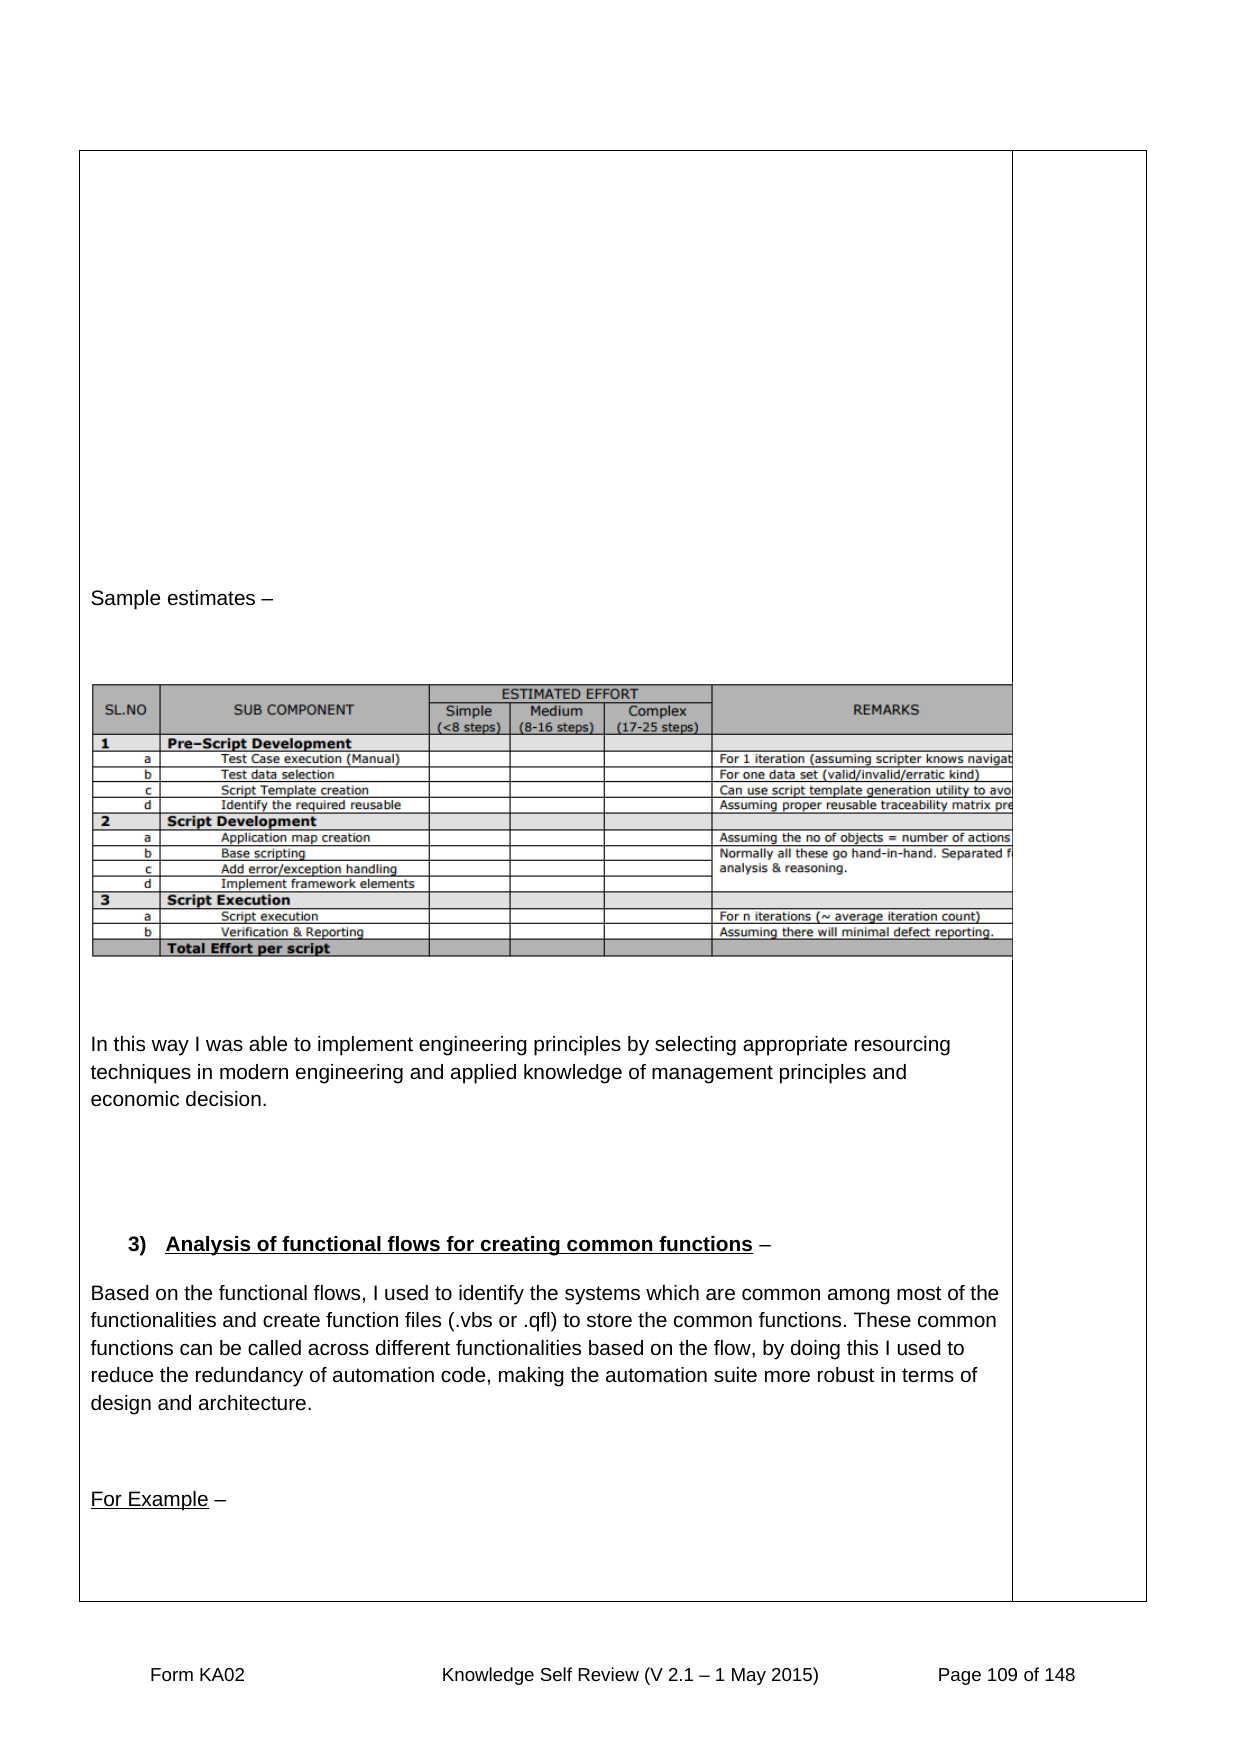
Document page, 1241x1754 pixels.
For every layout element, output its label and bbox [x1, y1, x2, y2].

table_header [80, 151, 1012, 1601]
picture [90, 682, 1013, 960]
table_header [1013, 151, 1146, 1601]
